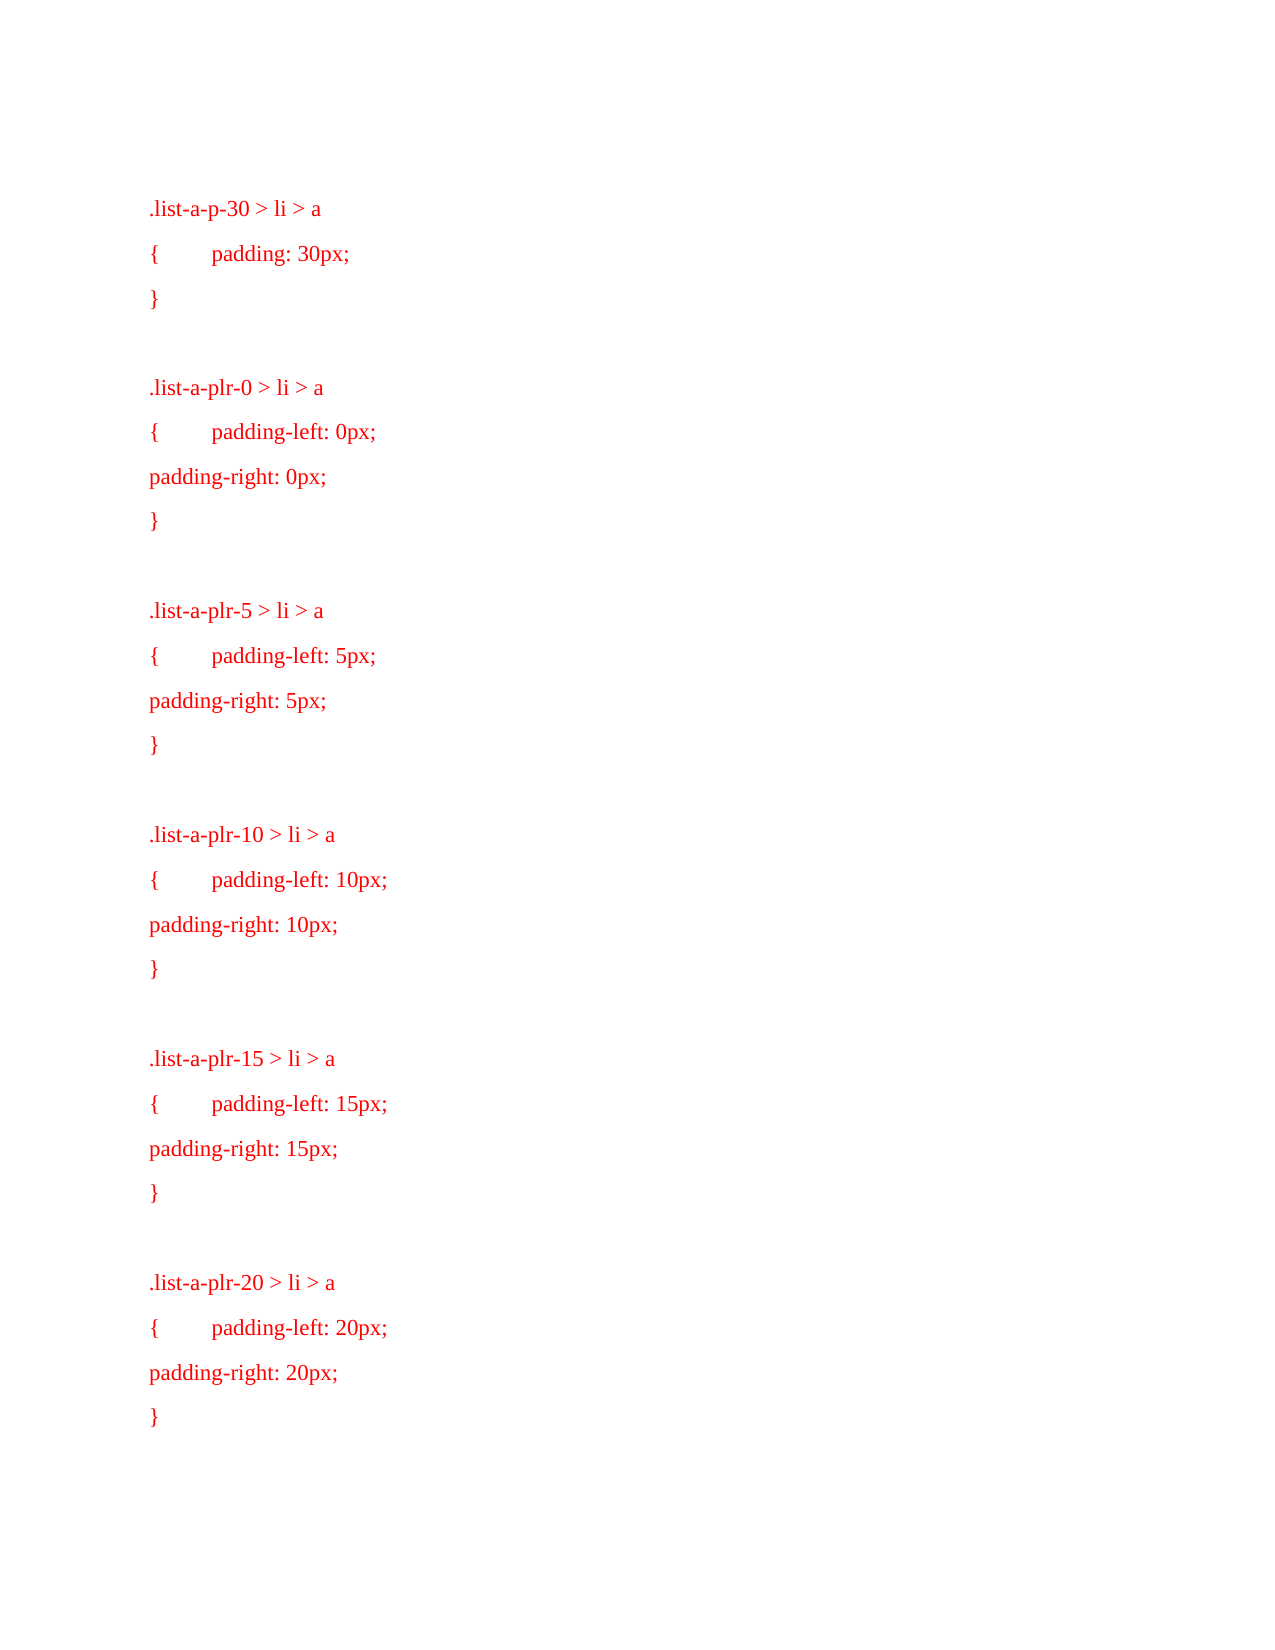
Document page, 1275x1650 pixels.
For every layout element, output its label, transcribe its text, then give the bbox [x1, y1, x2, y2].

text .list-a-plr-20 > li > a { padding-left: 20px; padding-right: 20px; [148, 1269, 477, 1385]
text } [148, 731, 518, 758]
text } [148, 284, 518, 311]
text } [148, 507, 518, 534]
text .list-a-plr-10 > li > a { padding-left: 10px; padding-right: 10px; [148, 821, 477, 937]
text } [148, 1179, 518, 1206]
text .list-a-plr-5 > li > a { padding-left: 5px; padding-right: 5px; [148, 597, 465, 713]
text } [148, 955, 518, 982]
text } [148, 1403, 518, 1430]
text .list-a-plr-0 > li > a { padding-left: 0px; padding-right: 0px; [148, 374, 465, 489]
text .list-a-plr-15 > li > a { padding-left: 15px; padding-right: 15px; [148, 1045, 477, 1161]
text .list-a-p-30 > li > a { padding: 30px; [148, 195, 425, 266]
